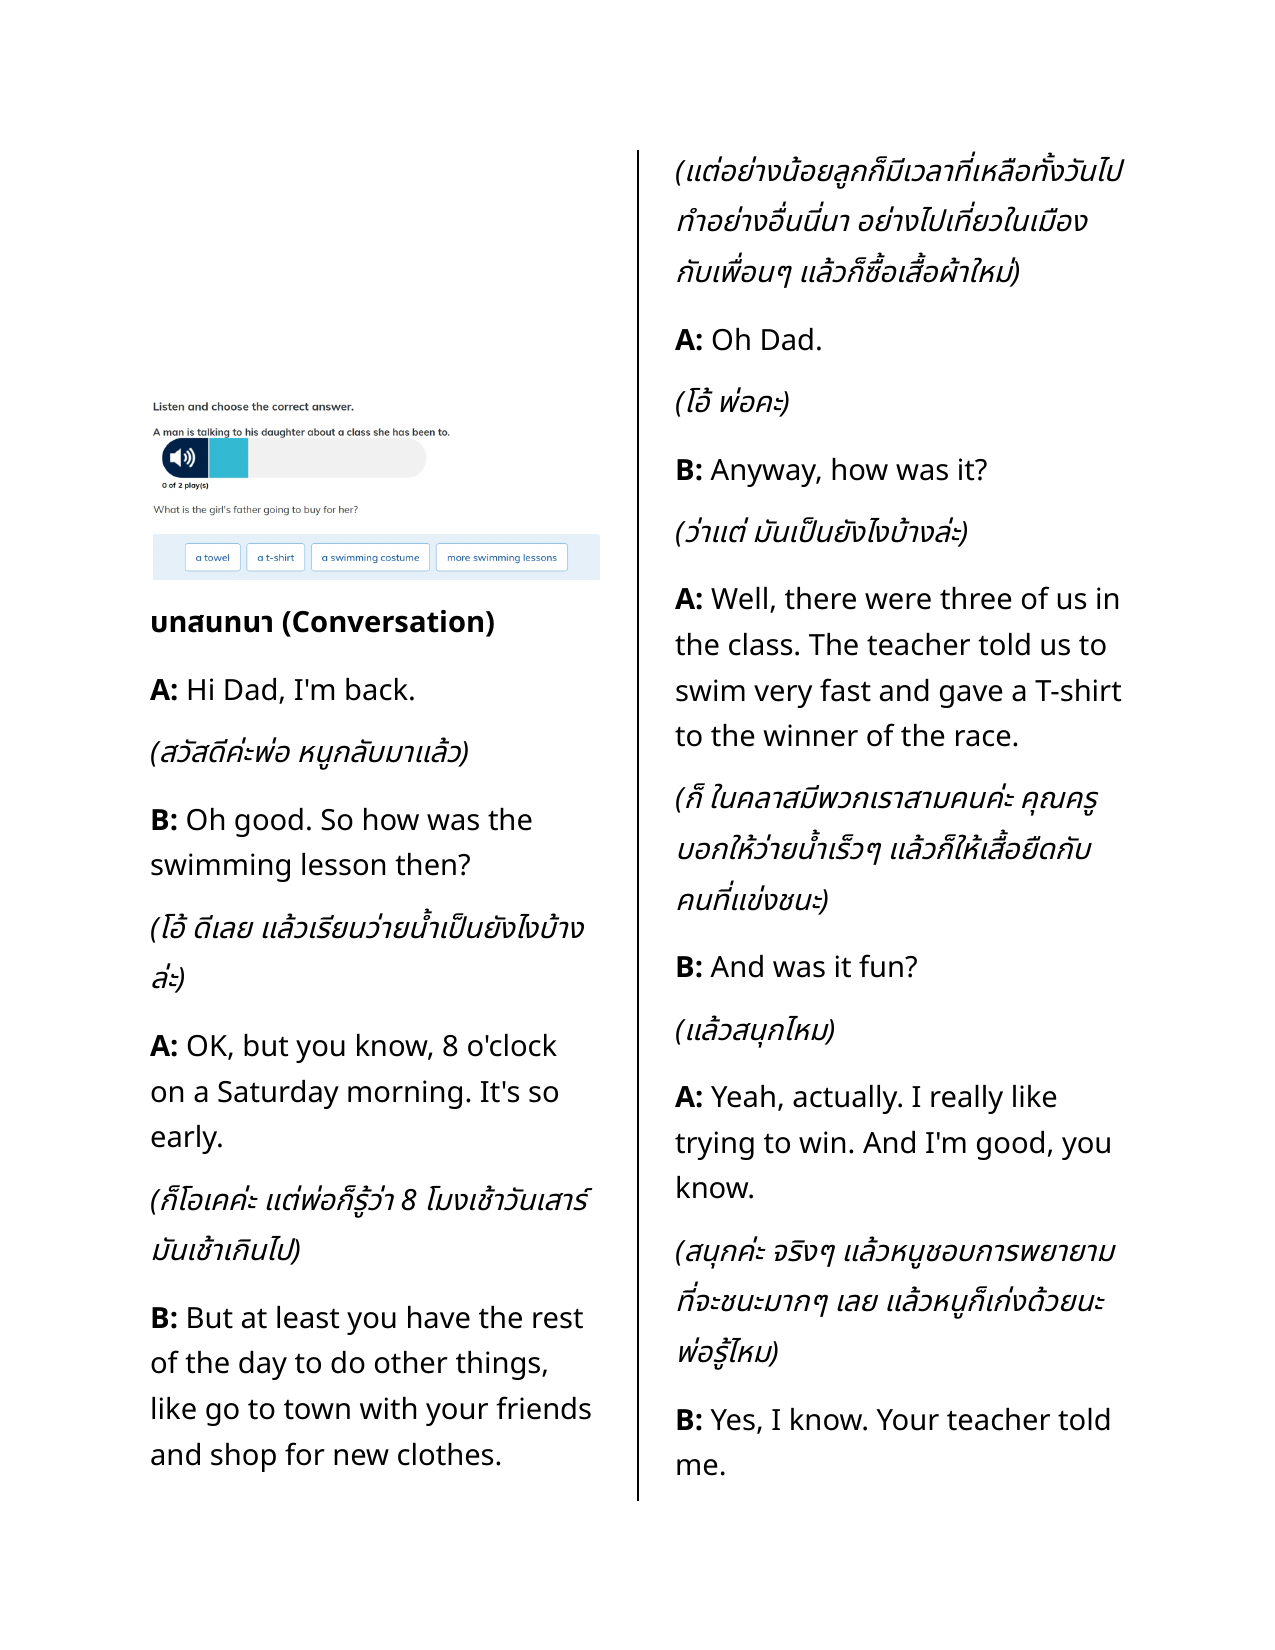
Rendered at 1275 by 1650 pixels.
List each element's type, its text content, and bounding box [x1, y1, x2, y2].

text B: Yes, I know. Your teacher told me. [675, 1399, 1125, 1484]
text (โอ้ พ่อคะ) [675, 381, 1125, 426]
text บทสนทนา (Conversation) [150, 602, 600, 646]
text B: And was it fun? [675, 947, 1125, 986]
picture [150, 399, 600, 580]
text (โอ้ ดีเลย แล้วเรียนว่ายน้ำเป็นยังไงบ้างล่ะ) [150, 907, 600, 1002]
text A: OK, but you know, 8 o'clock on a Saturday morning. It's so early. [150, 1025, 600, 1156]
text B: But at least you have the rest of the day to do other things, like go to town with your friends and shop for new clothes. [150, 1297, 600, 1474]
text A: Oh Dad. [675, 319, 1125, 359]
text (ก็ ในคลาสมีพวกเราสามคนค่ะ คุณครูบอกให้ว่ายน้ำเร็วๆ แล้วก็ให้เสื้อยืดกับคนที่แข่งชนะ) [675, 778, 1125, 923]
text (สวัสดีค่ะพ่อ หนูกลับมาแล้ว) [150, 731, 600, 776]
text B: Anyway, how was it? [675, 449, 1125, 488]
text (ก็โอเคค่ะ แต่พ่อก็รู้ว่า 8 โมงเช้าวันเสาร์ มันเช้าเกินไป) [150, 1179, 600, 1274]
text A: Yeah, actually. I really like trying to win. And I'm good, you know. [675, 1076, 1125, 1207]
text B: Oh good. So how was the swimming lesson then? [150, 799, 600, 884]
text A: Hi Dad, I'm back. [150, 669, 600, 709]
text (แต่อย่างน้อยลูกก็มีเวลาที่เหลือทั้งวันไปทำอย่างอื่นนี่นา อย่างไปเที่ยวในเมืองกับเพื่อนๆ แล้วก็ซื้อเสื้อผ้าใหม่) [675, 150, 1125, 296]
text (สนุกค่ะ จริงๆ แล้วหนูชอบการพยายามที่จะชนะมากๆ เลย แล้วหนูก็เก่งด้วยนะ พ่อรู้ไหม) [675, 1230, 1125, 1376]
text A: Well, there were three of us in the class. The teacher told us to swim very fast and gave a T-shirt to the winner of the race. [675, 578, 1125, 755]
text (แล้วสนุกไหม) [675, 1009, 1125, 1053]
text (ว่าแต่ มันเป็นยังไงบ้างล่ะ) [675, 511, 1125, 555]
